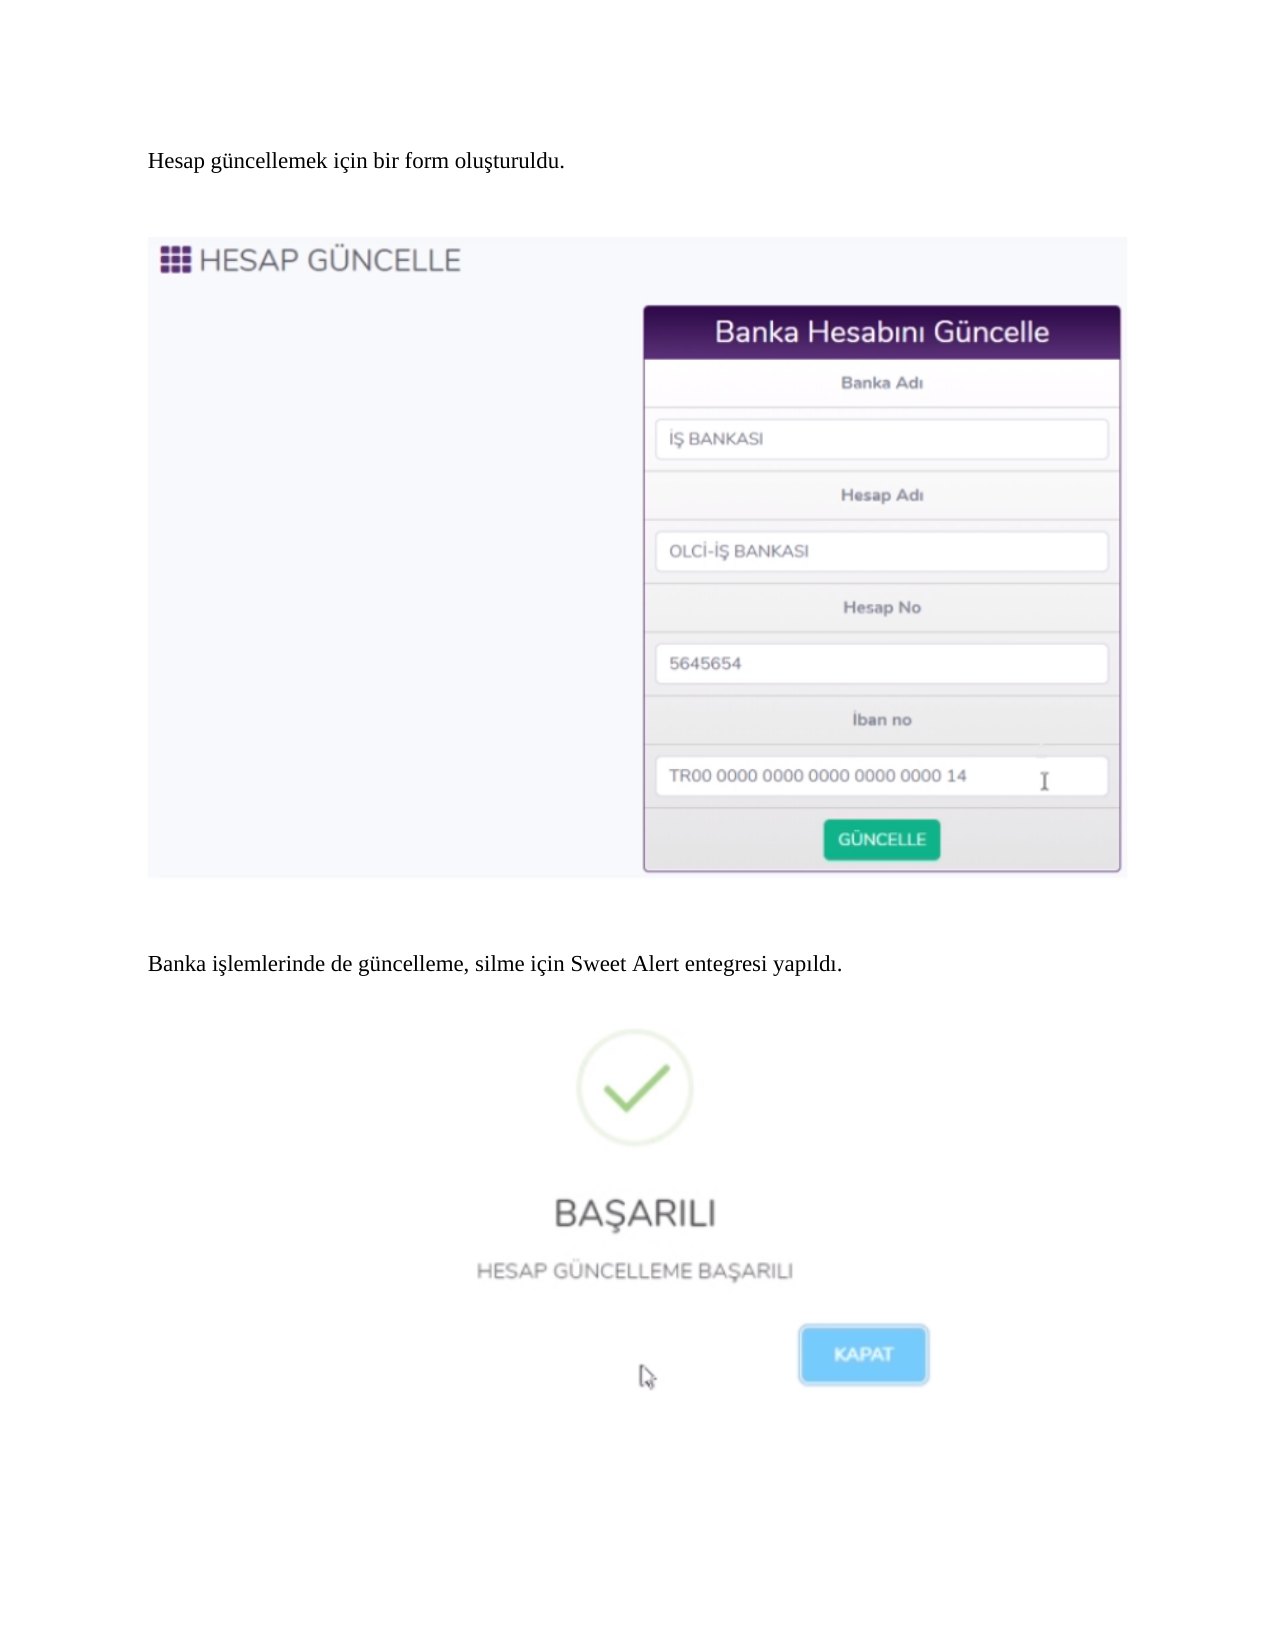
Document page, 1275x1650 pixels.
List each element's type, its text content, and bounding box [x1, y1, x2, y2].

text Banka işlemlerinde de güncelleme, silme için Sweet Alert entegresi yapıldı. [148, 950, 1127, 977]
picture [147, 237, 1128, 887]
text Hesap güncellemek için bir form oluşturuldu. [148, 148, 1127, 174]
picture [326, 995, 949, 1394]
